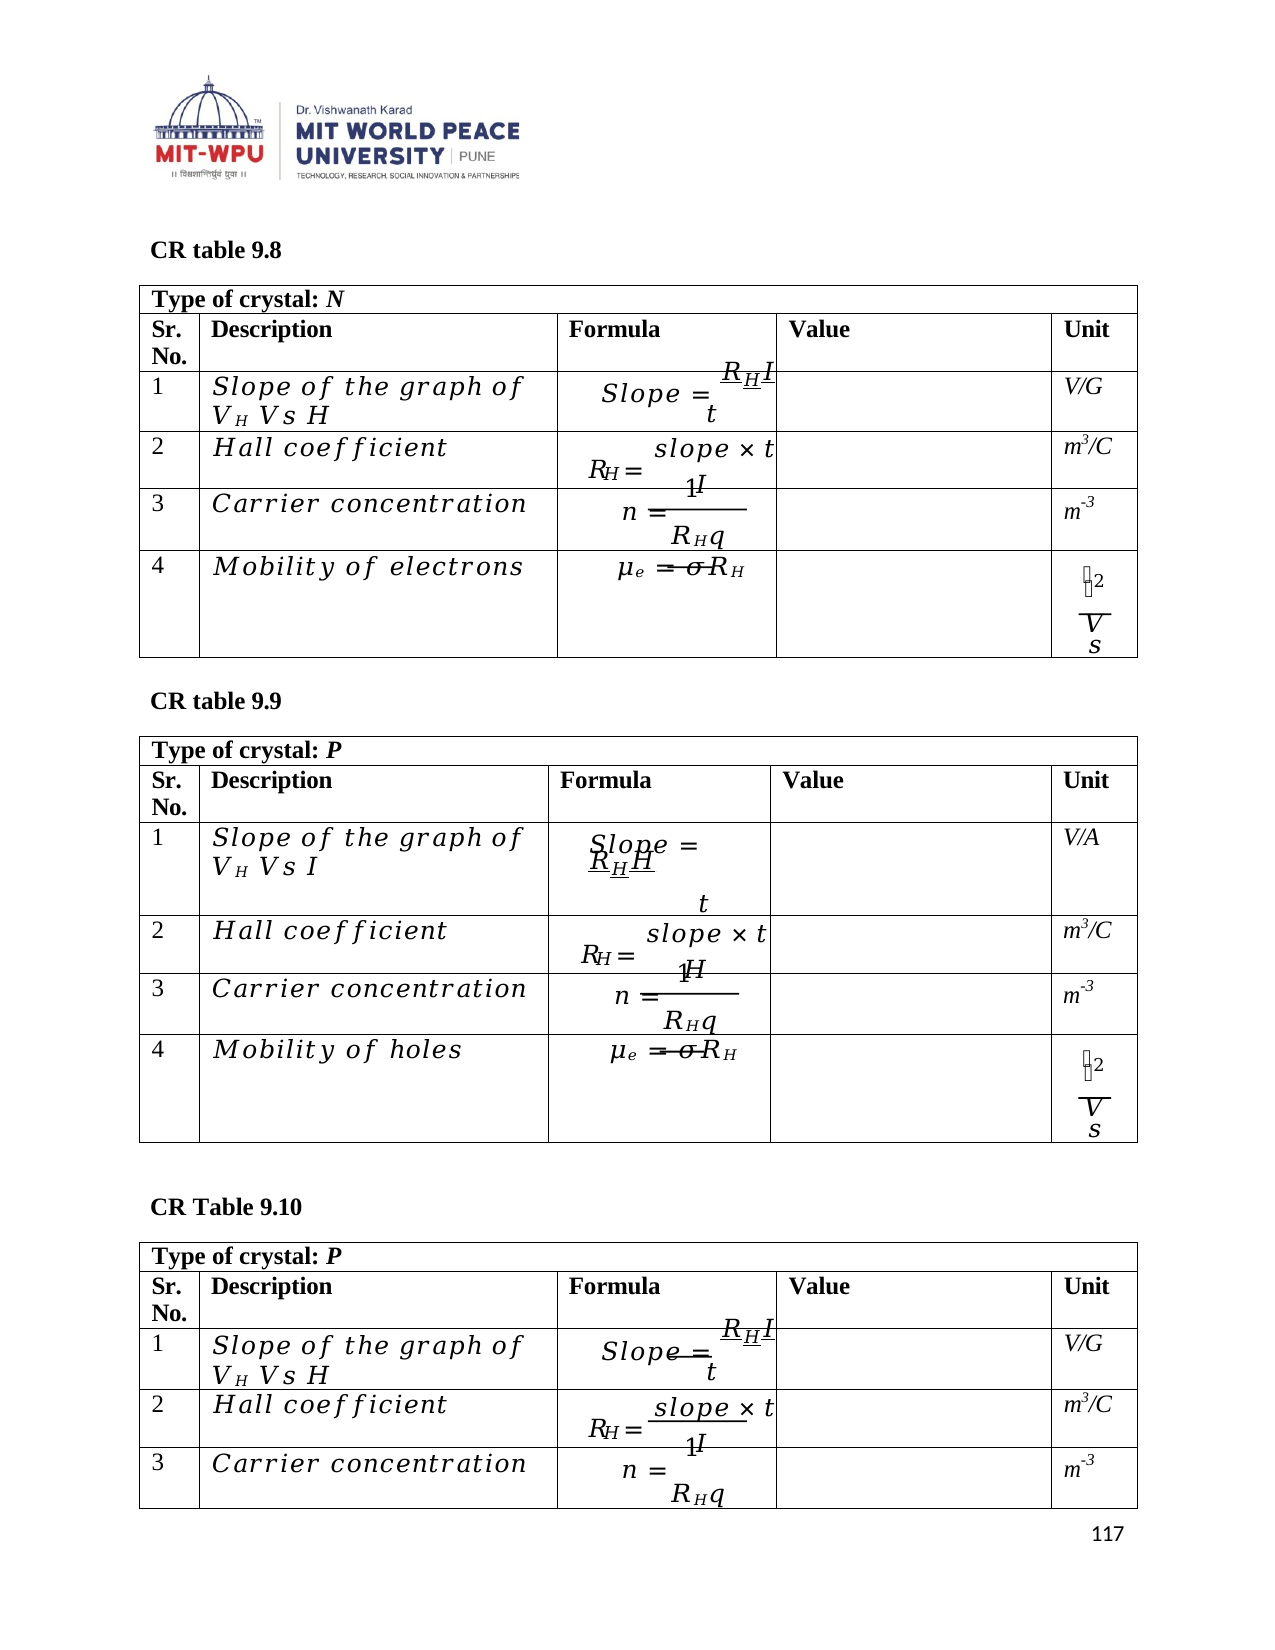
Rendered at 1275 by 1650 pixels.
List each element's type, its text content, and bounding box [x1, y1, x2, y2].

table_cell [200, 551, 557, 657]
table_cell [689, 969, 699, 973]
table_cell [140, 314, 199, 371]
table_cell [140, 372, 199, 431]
text CR table 9.8 [150, 235, 1227, 264]
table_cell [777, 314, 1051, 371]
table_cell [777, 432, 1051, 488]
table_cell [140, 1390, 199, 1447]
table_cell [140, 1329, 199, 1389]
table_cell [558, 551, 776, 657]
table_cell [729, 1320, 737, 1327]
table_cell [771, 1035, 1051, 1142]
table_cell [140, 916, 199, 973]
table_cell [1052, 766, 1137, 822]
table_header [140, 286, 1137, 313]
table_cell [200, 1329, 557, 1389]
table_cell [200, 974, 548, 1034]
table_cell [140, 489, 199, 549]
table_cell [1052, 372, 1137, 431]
picture [153, 75, 520, 180]
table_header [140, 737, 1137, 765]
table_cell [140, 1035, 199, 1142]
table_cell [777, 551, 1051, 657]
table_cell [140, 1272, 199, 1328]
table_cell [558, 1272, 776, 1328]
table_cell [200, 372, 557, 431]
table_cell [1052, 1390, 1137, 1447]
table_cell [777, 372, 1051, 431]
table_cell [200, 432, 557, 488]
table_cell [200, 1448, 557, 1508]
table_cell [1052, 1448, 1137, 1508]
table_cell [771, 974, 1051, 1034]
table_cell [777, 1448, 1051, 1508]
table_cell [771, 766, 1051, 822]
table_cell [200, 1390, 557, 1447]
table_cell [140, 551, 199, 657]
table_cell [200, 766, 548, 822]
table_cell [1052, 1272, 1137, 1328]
text CR table 9.9 [150, 686, 1227, 715]
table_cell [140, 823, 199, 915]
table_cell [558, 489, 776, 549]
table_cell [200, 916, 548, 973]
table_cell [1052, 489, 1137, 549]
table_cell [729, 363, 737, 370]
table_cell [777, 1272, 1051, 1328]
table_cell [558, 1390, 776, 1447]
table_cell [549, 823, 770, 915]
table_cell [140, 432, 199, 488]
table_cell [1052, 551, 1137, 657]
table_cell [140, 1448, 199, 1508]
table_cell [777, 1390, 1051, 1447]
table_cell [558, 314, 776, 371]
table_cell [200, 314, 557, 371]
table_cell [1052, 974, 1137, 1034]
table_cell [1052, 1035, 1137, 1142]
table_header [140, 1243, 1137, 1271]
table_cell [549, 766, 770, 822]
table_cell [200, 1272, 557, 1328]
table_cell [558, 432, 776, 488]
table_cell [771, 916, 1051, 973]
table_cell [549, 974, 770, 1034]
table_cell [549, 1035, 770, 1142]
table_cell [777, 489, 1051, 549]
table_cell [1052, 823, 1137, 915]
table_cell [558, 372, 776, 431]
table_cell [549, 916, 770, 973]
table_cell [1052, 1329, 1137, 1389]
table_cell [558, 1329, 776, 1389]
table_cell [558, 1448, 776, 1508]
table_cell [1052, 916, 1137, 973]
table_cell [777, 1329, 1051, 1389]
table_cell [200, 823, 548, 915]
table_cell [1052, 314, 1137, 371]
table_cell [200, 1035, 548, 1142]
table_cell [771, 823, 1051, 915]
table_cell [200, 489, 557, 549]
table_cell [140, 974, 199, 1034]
text CR Table 9.10 [150, 1192, 1227, 1221]
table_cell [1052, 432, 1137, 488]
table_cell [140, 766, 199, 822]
